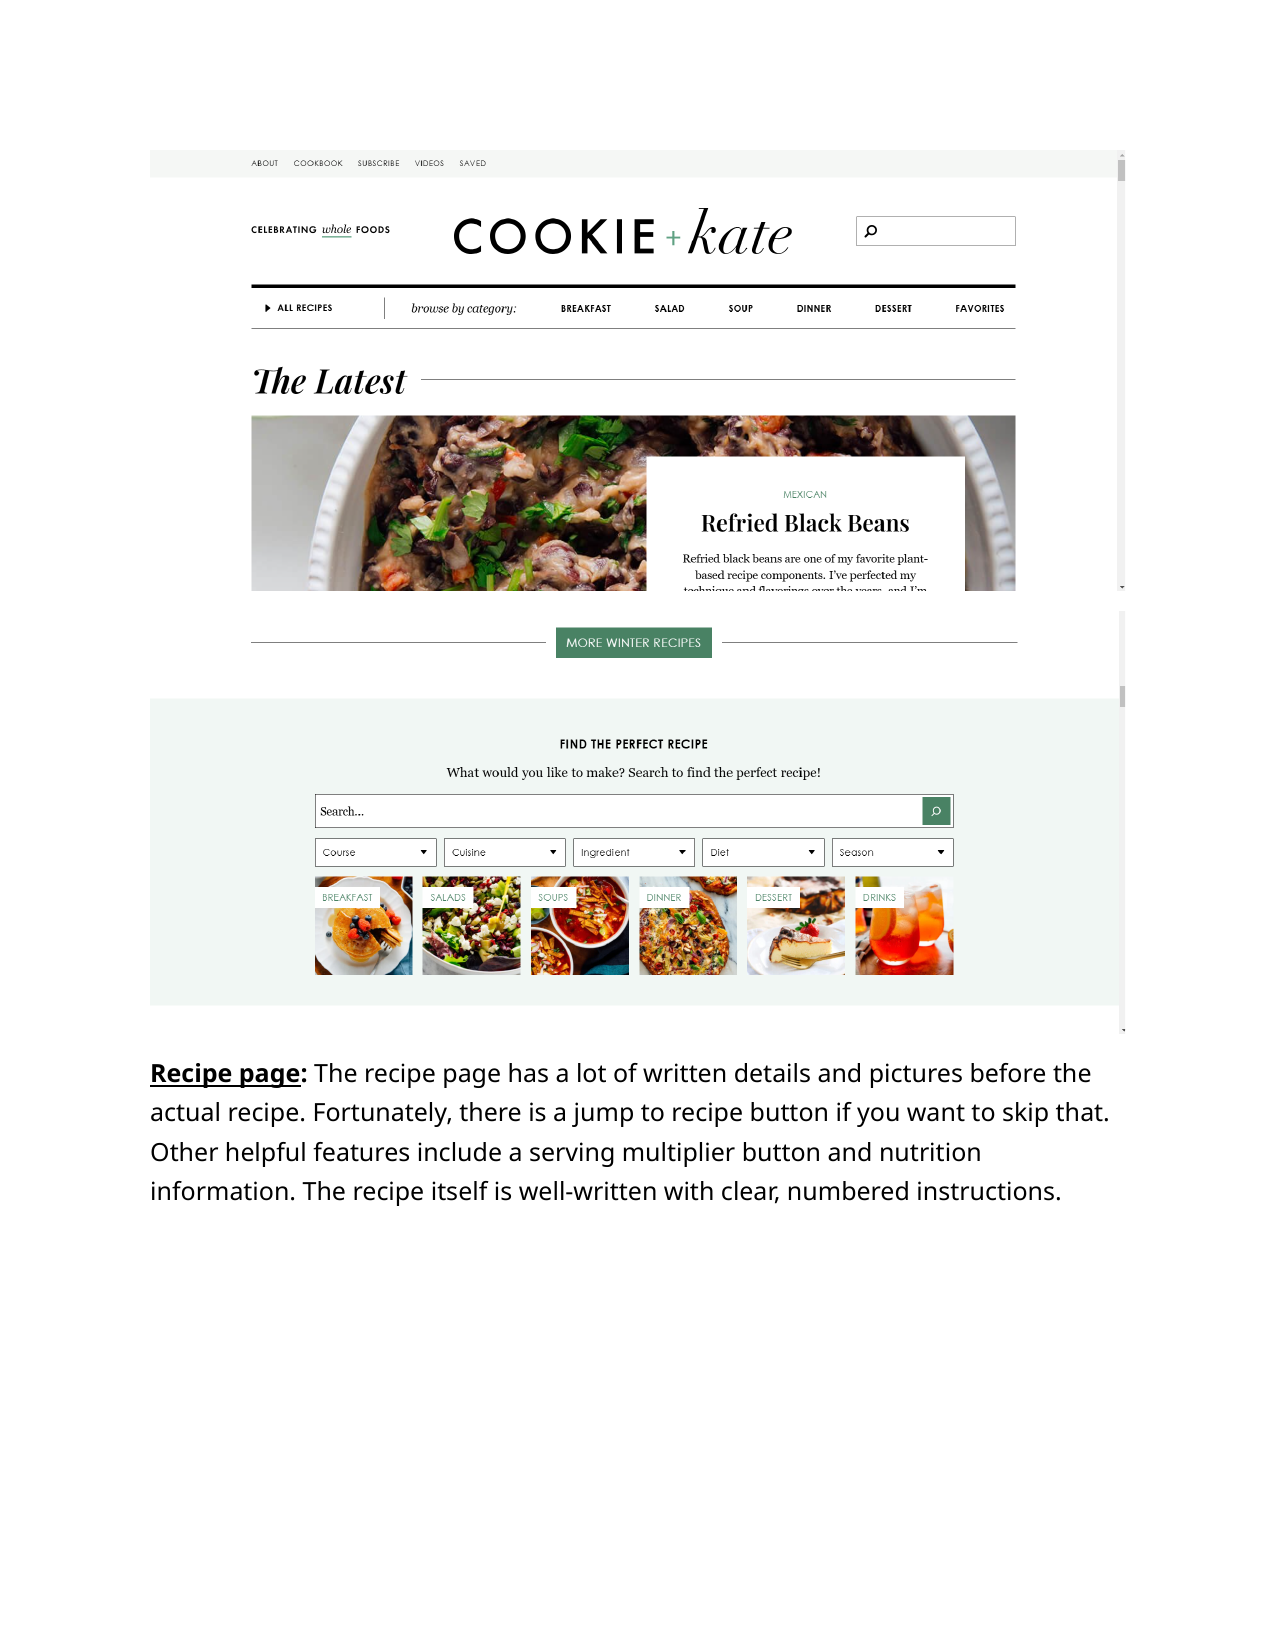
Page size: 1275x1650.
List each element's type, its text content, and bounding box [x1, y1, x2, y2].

text Recipe page: The recipe page has a lot of written details and pictures before the actual recipe. Fortunately, there is a jump to recipe button if you want to skip that. Other helpful features include a serving multiplier button and nutrition information. The recipe itself is well-written with clear, numbered instructions. [150, 1056, 1125, 1207]
picture [150, 150, 1125, 591]
picture [150, 611, 1125, 1034]
